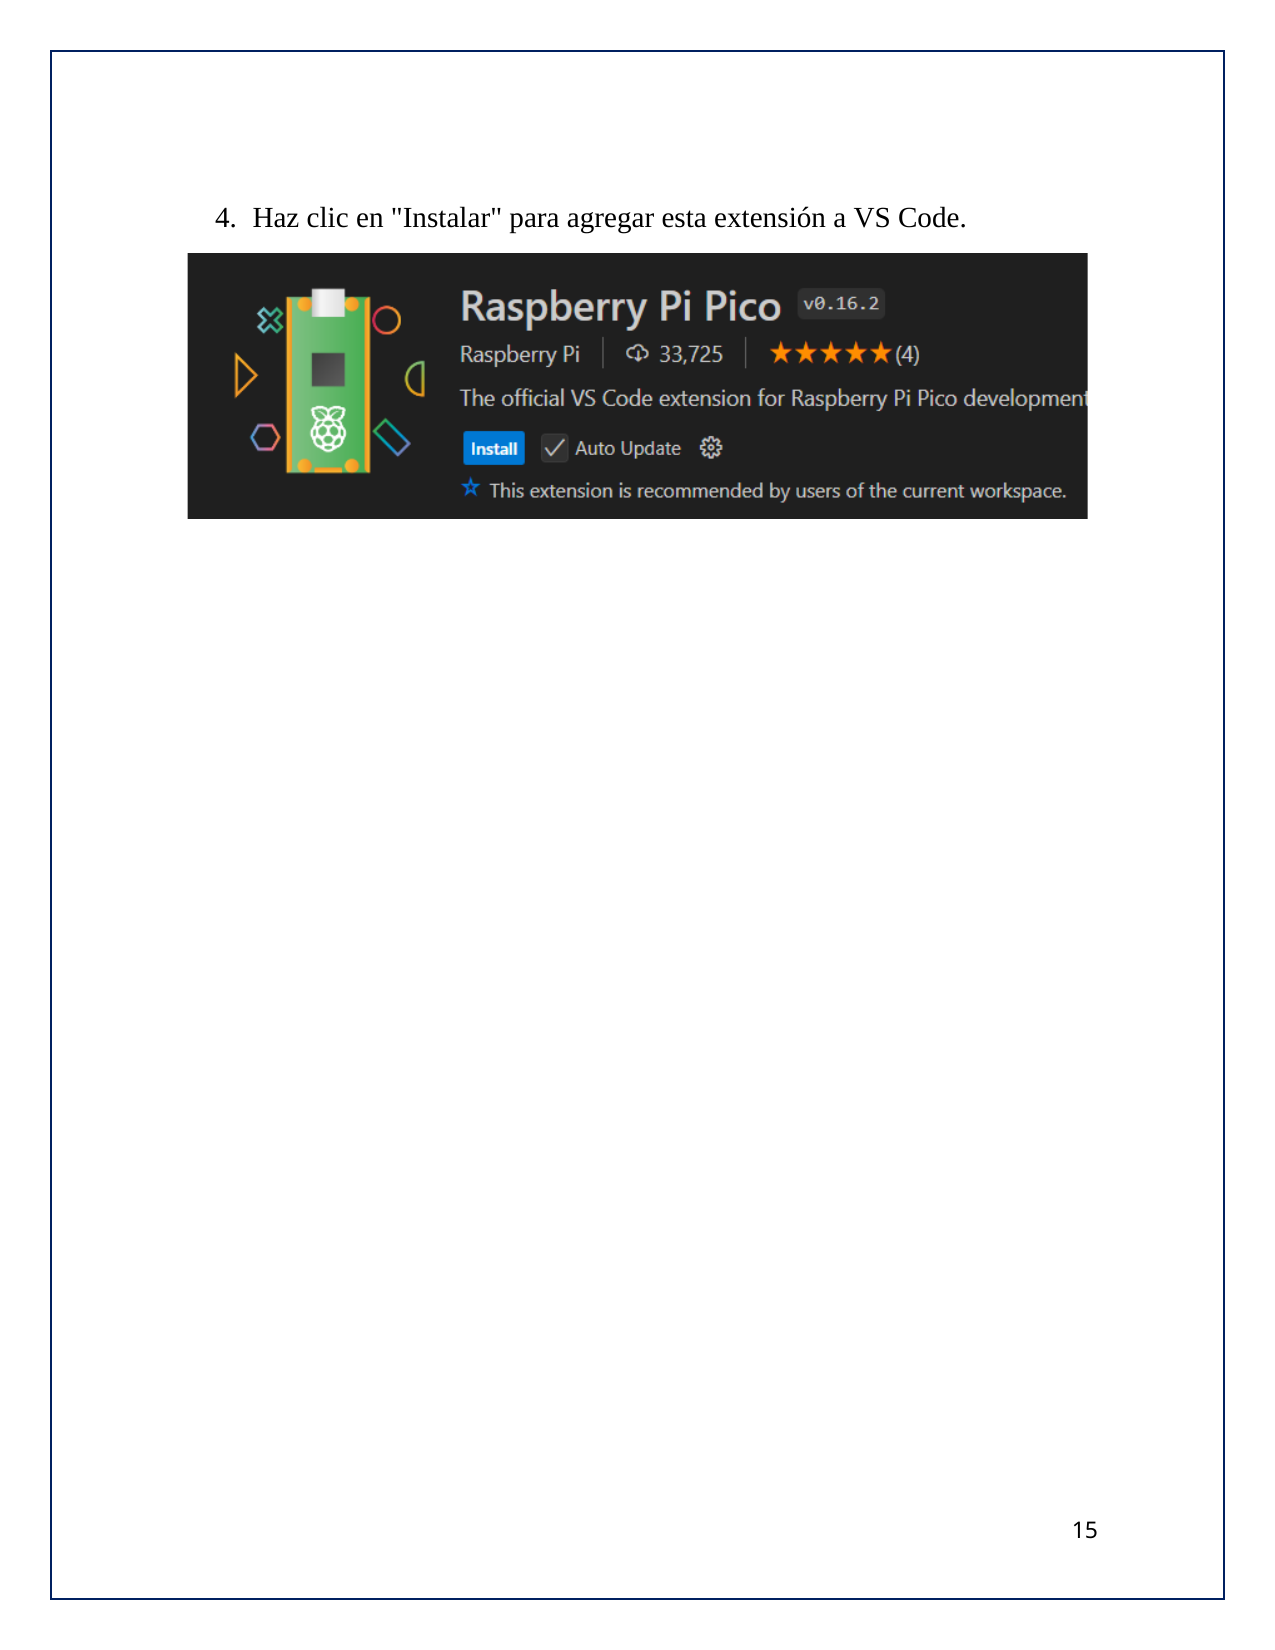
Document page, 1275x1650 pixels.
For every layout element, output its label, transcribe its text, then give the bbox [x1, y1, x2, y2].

picture [187, 253, 1088, 519]
list Haz clic en "Instalar" para agregar esta extensión a VS Code. [215, 200, 1098, 234]
